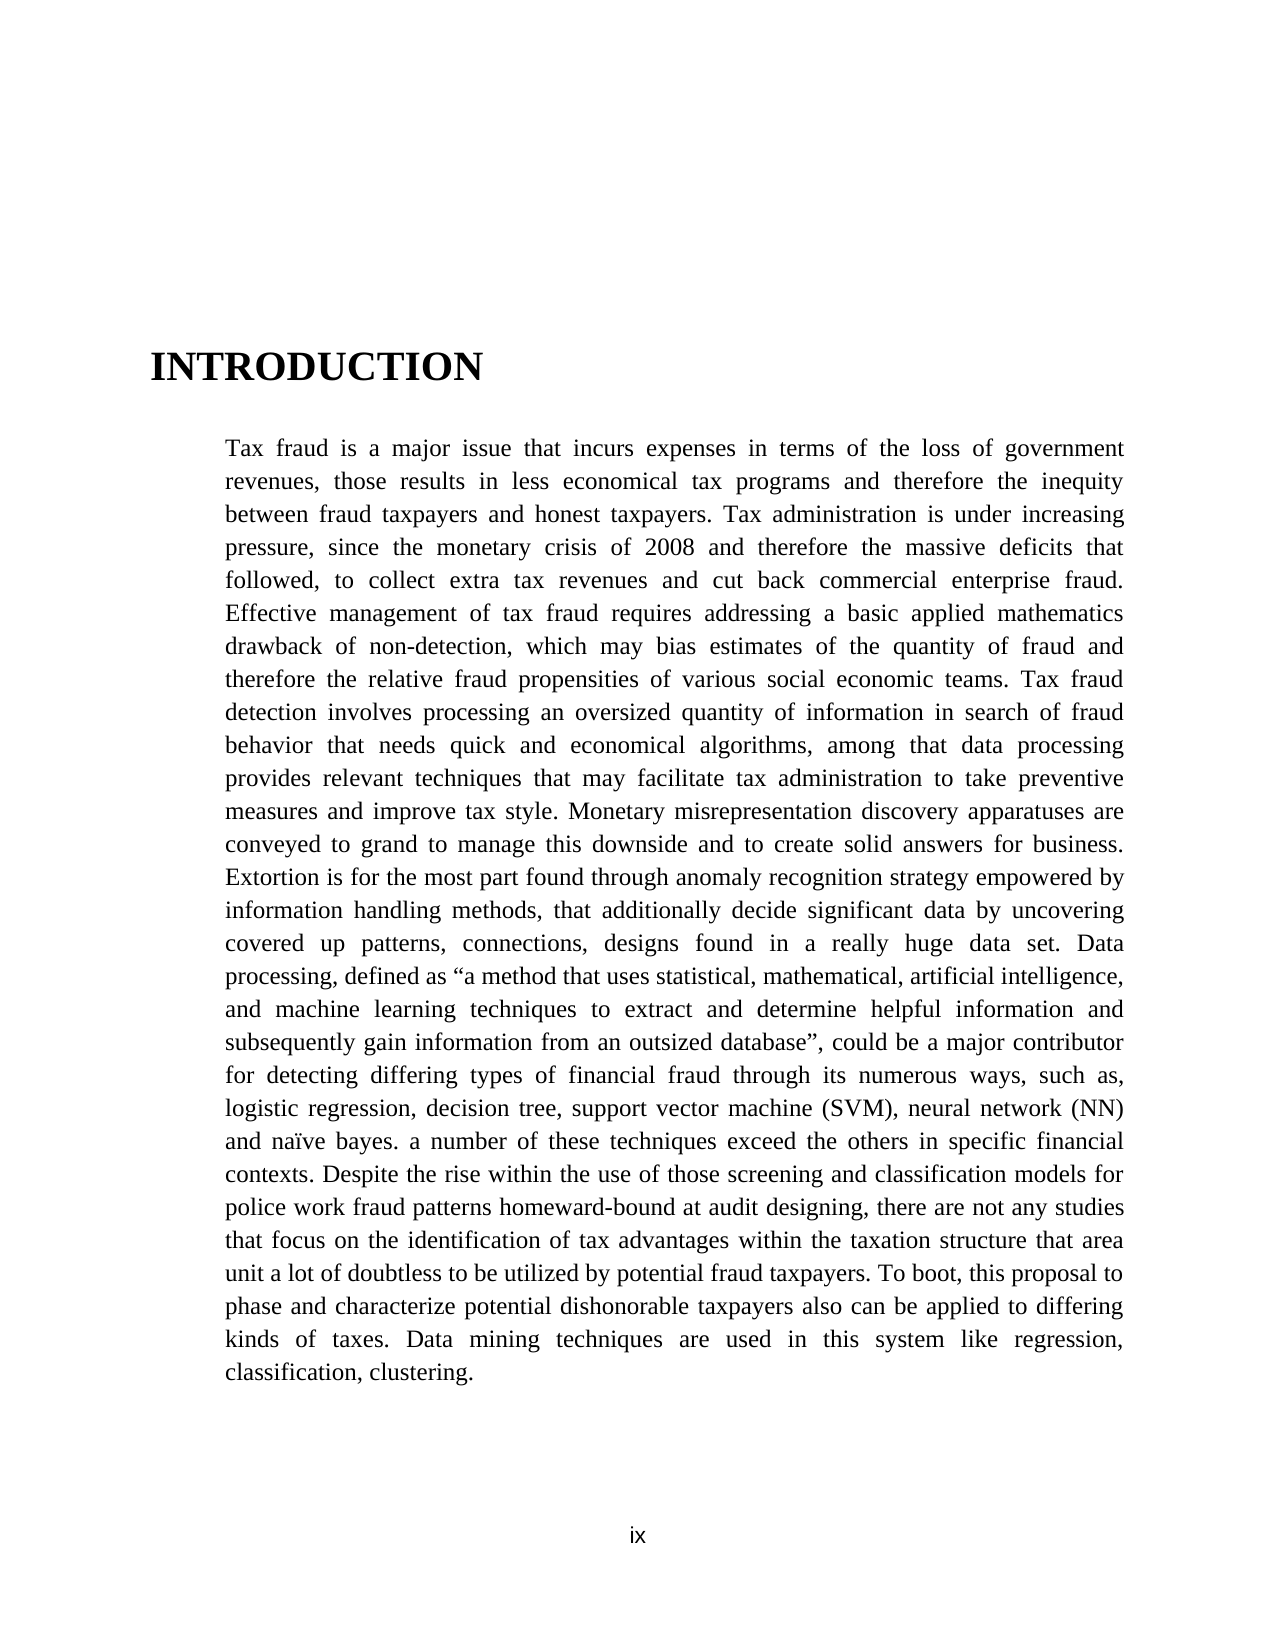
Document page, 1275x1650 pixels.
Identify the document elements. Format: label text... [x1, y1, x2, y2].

text Tax fraud is a major issue that incurs expenses in terms of the loss of government revenues, those results in less economical tax programs and therefore the inequity between fraud taxpayers and honest taxpayers. Tax administration is under increasing pressure, since the monetary crisis of 2008 and therefore the massive deficits that followed, to collect extra tax revenues and cut back commercial enterprise fraud. Effective management of tax fraud requires addressing a basic applied mathematics drawback of non-detection, which may bias estimates of the quantity of fraud and therefore the relative fraud propensities of various social economic teams. Tax fraud detection involves processing an oversized quantity of information in search of fraud behavior that needs quick and economical algorithms, among that data processing provides relevant techniques that may facilitate tax administration to take preventive measures and improve tax style. Monetary misrepresentation discovery apparatuses are conveyed to grand to manage this downside and to create solid answers for business. Extortion is for the most part found through anomaly recognition strategy empowered by information handling methods, that additionally decide significant data by uncovering covered up patterns, connections, designs found in a really huge data set. Data processing, defined as “a method that uses statistical, mathematical, artificial intelligence, and machine learning techniques to extract and determine helpful information and subsequently gain information from an outsized database”, could be a major contributor for detecting differing types of financial fraud through its numerous ways, such as, logistic regression, decision tree, support vector machine (SVM), neural network (NN) and naïve bayes. a number of these techniques exceed the others in specific financial contexts. Despite the rise within the use of those screening and classification models for police work fraud patterns homeward-bound at audit designing, there are not any studies that focus on the identification of tax advantages within the taxation structure that area unit a lot of doubtless to be utilized by potential fraud taxpayers. To boot, this proposal to phase and characterize potential dishonorable taxpayers also can be applied to differing kinds of taxes. Data mining techniques are used in this system like regression, classification, clustering. [225, 433, 1125, 1386]
text INTRODUCTION [150, 342, 1125, 389]
